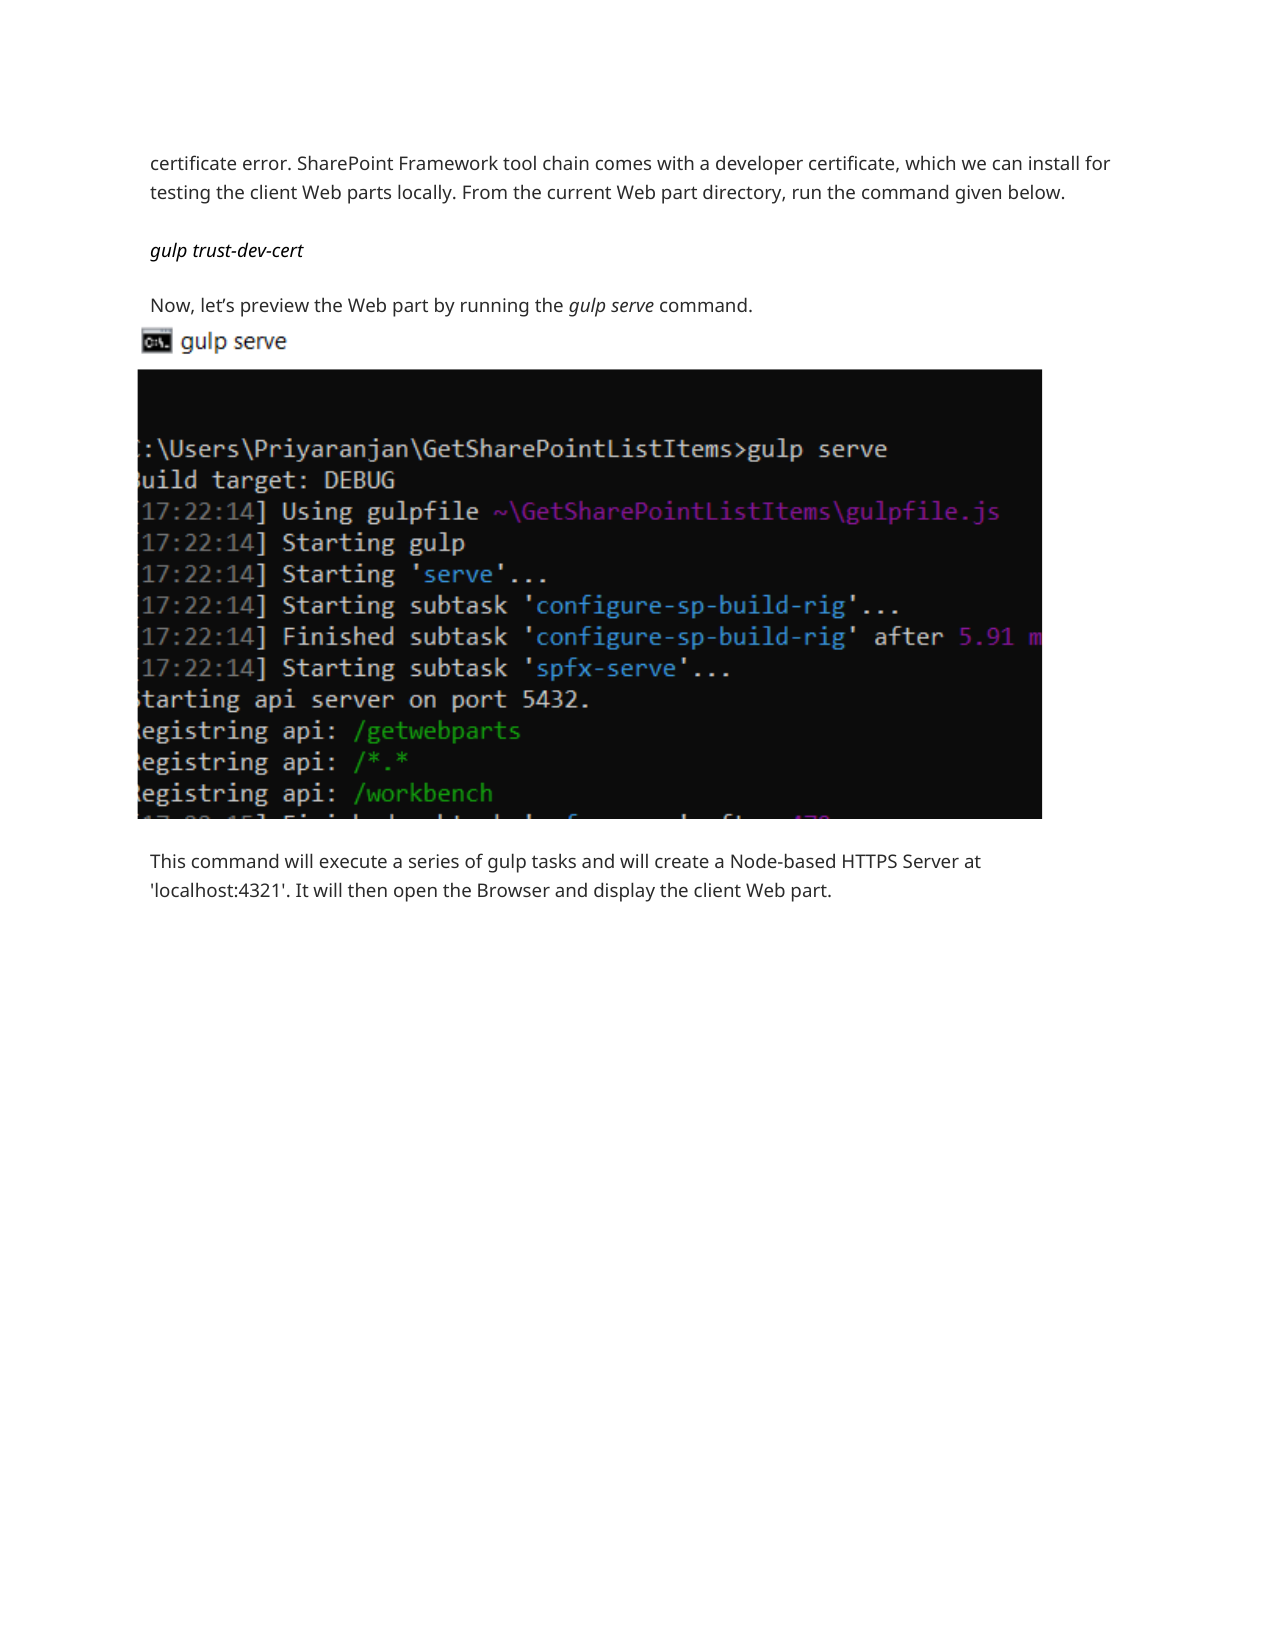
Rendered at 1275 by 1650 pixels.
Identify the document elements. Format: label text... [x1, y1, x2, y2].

text gulp trust-dev-cert [150, 238, 1225, 263]
picture [137, 318, 1043, 819]
text certificate error. SharePoint Framework tool chain comes with a developer certificate, which we can install for testing the client Web parts locally. From the current Web part directory, run the command given below. [150, 150, 1122, 205]
text Now, let’s preview the Web part by running the gulp serve command. [150, 293, 1225, 318]
text This command will execute a series of gulp tasks and will create a Node-based HTTPS Server at 'localhost:4321'. It will then open the Browser and display the client Web part. [150, 848, 1057, 903]
